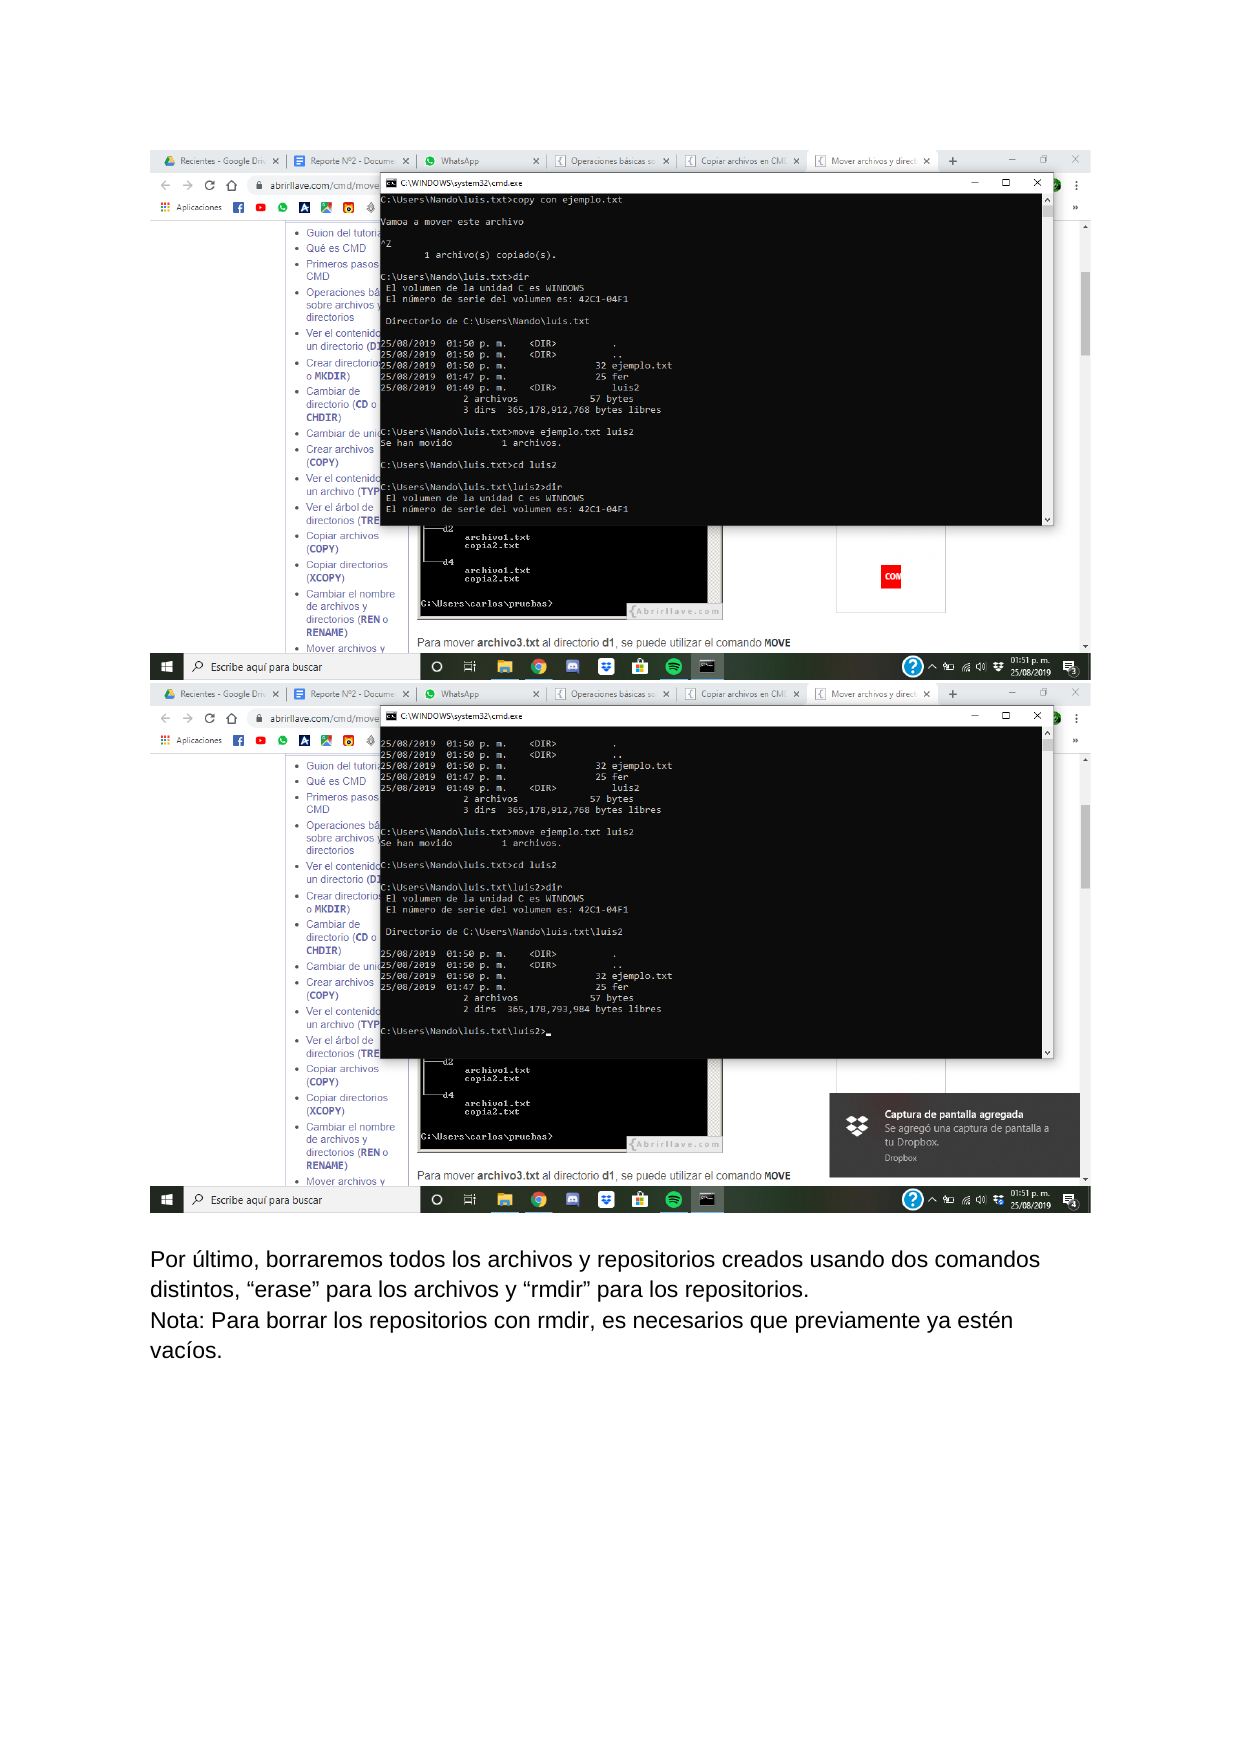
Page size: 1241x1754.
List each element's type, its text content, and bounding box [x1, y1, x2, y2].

text Nota: Para borrar los repositorios con rmdir, es necesarios que previamente ya estén vacíos. [150, 1307, 1090, 1363]
picture [150, 683, 1091, 1213]
picture [150, 150, 1091, 680]
text Por último, borraremos todos los archivos y repositorios creados usando dos comandos distintos, “erase” para los archivos y “rmdir” para los repositorios. [150, 1246, 1090, 1303]
